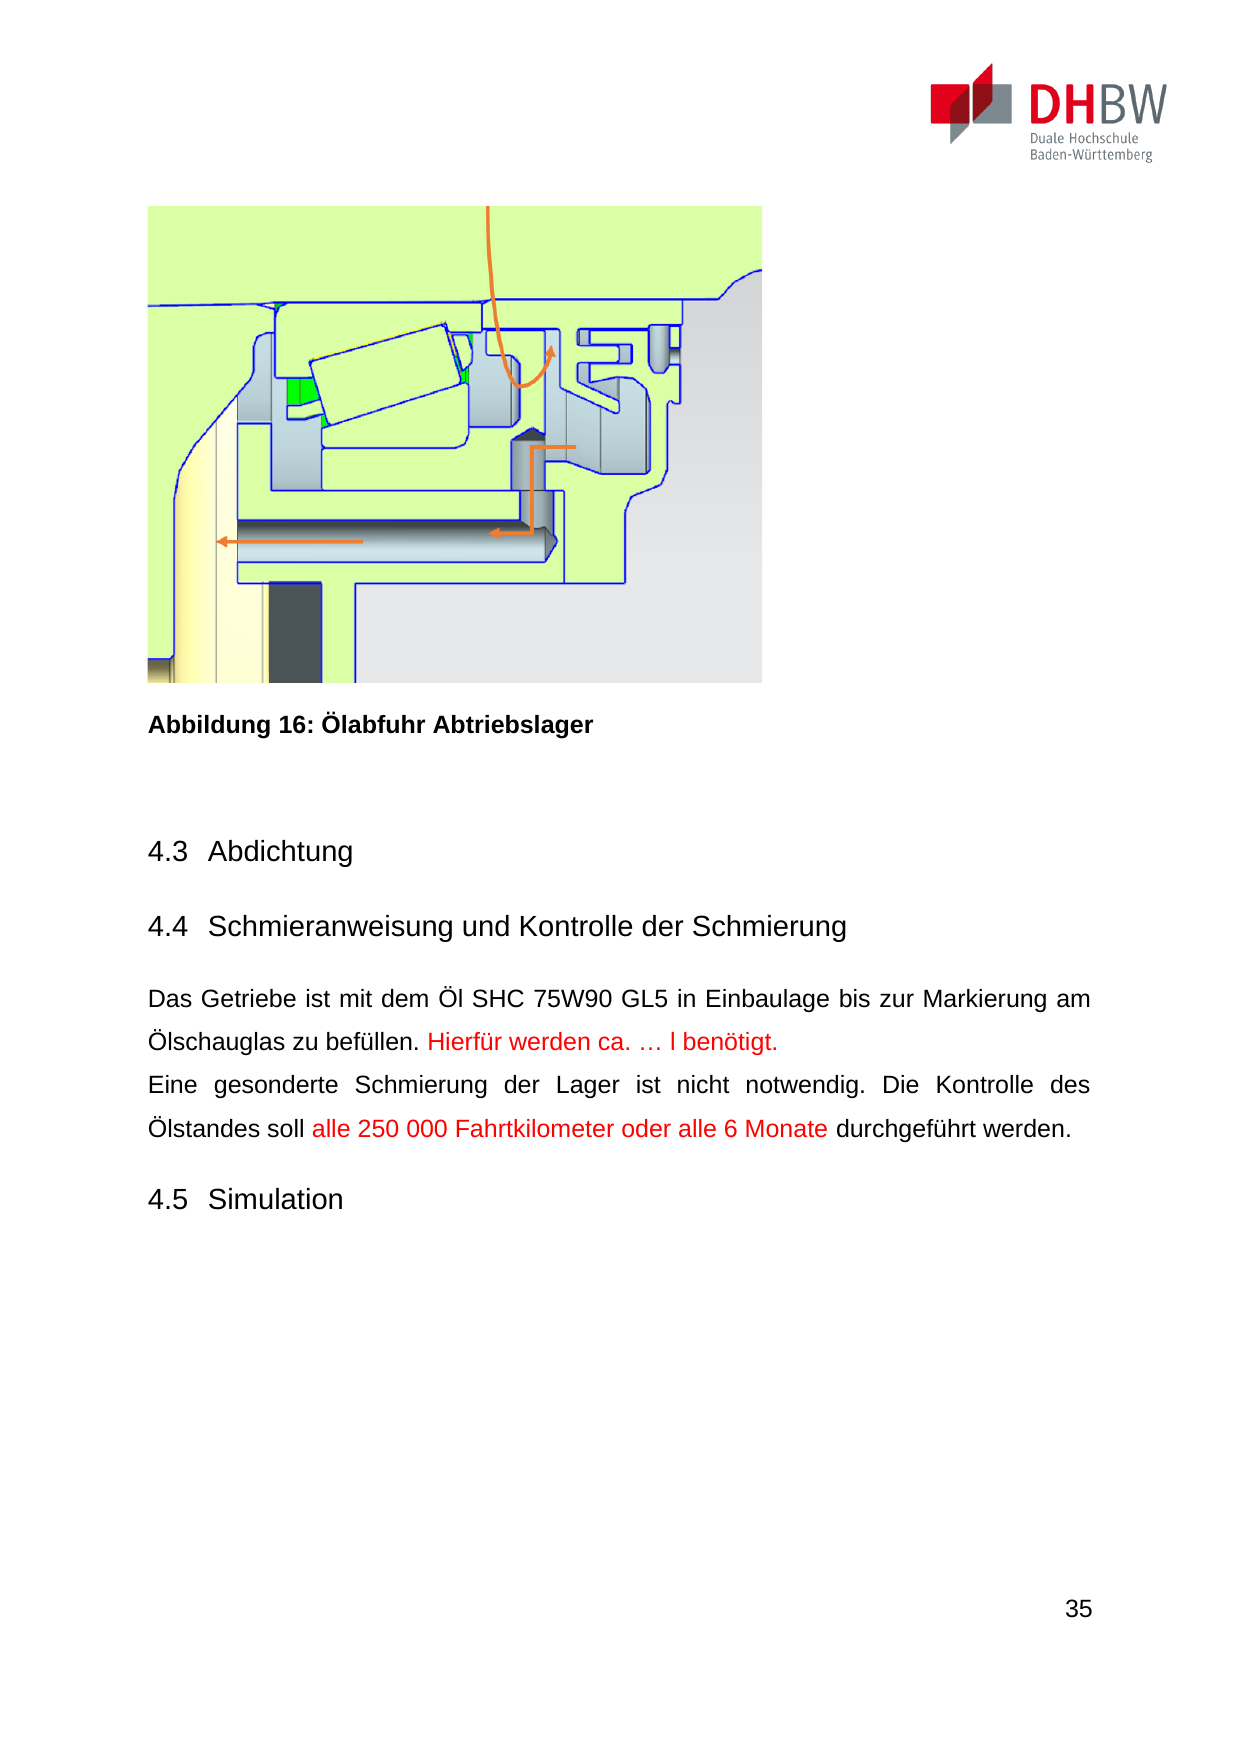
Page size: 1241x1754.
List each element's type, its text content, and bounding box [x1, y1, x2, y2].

subtitle Schmieranweisung und Kontrolle der Schmierung [148, 909, 1092, 942]
text Das Getriebe ist mit dem Öl SHC 75W90 GL5 in Einbaulage bis zur Markierung am Ölschauglas zu befüllen. Hierfür werden ca. … l benötigt. [148, 984, 1092, 1056]
picture [930, 63, 1167, 163]
text Abbildung 16: Ölabfuhr Abtriebslager [148, 710, 1092, 739]
subtitle Simulation [148, 1182, 1092, 1215]
text Eine gesonderte Schmierung der Lager ist nicht notwendig. Die Kontrolle des Ölstandes soll alle 250 000 Fahrtkilometer oder alle 6 Monate durchgeführt werden. [148, 1071, 1092, 1142]
subtitle Abdichtung [148, 834, 1092, 867]
picture [147, 206, 763, 683]
